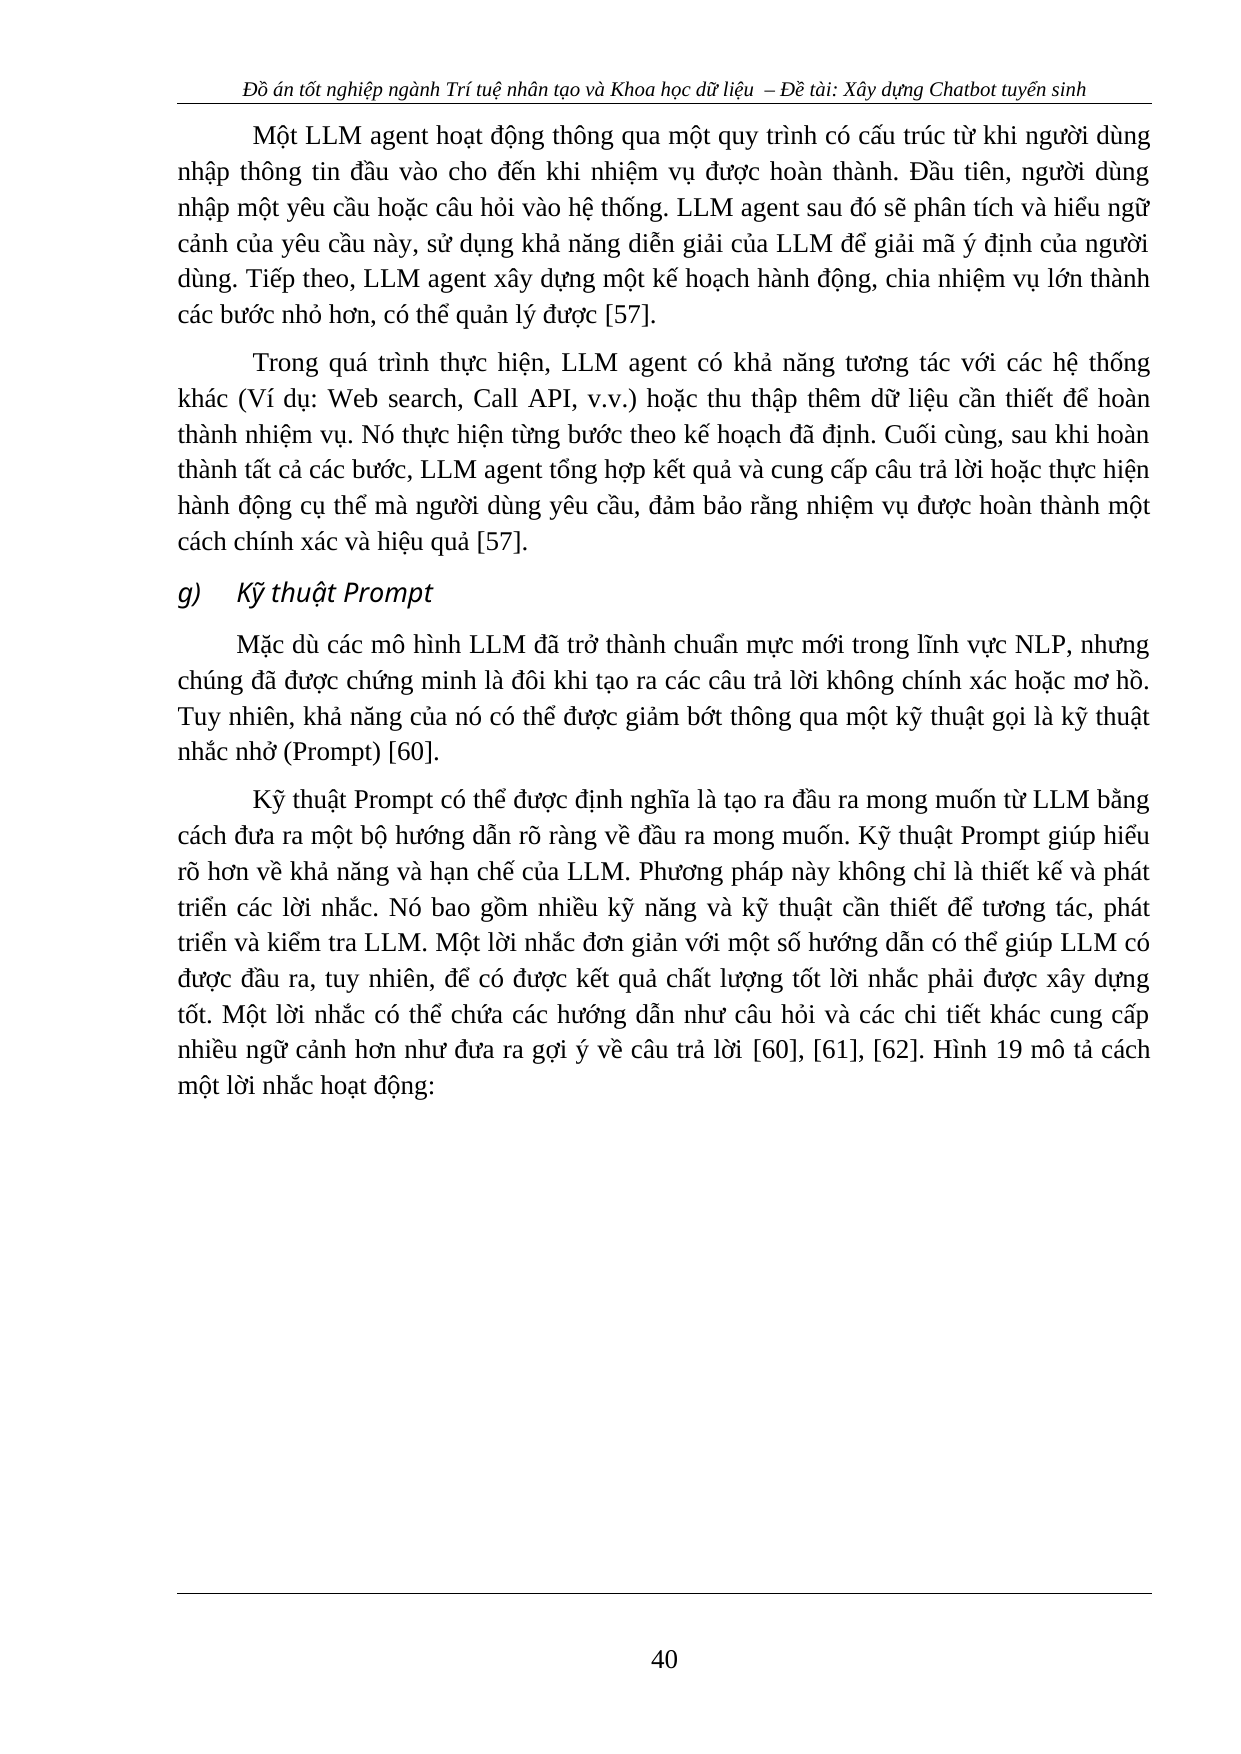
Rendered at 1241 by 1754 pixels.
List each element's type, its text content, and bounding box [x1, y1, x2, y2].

text Kỹ thuật Prompt có thể được định nghĩa là tạo ra đầu ra mong muốn từ LLM bằng cách đưa ra một bộ hướng dẫn rõ ràng về đầu ra mong muốn. Kỹ thuật Prompt giúp hiểu rõ hơn về khả năng và hạn chế của LLM. Phương pháp này không chỉ là thiết kế và phát triển các lời nhắc. Nó bao gồm nhiều kỹ năng và kỹ thuật cần thiết để tương tác, phát triển và kiểm tra LLM. Một lời nhắc đơn giản với một số hướng dẫn có thể giúp LLM có được đầu ra, tuy nhiên, để có được kết quả chất lượng tốt lời nhắc phải được xây dựng tốt. Một lời nhắc có thể chứa các hướng dẫn như câu hỏi và các chi tiết khác cung cấp nhiều ngữ cảnh hơn như đưa ra gợi ý về câu trả lời , . Hình 19 mô tả cách một lời nhắc hoạt động: [177, 783, 1152, 1101]
subtitle Kỹ thuật Prompt [177, 573, 1152, 610]
text Mặc dù các mô hình LLM đã trở thành chuẩn mực mới trong lĩnh vực NLP, nhưng chúng đã được chứng minh là đôi khi tạo ra các câu trả lời không chính xác hoặc mơ hồ. Tuy nhiên, khả năng của nó có thể được giảm bớt thông qua một kỹ thuật gọi là kỹ thuật nhắc nhở (Prompt) . [177, 628, 1152, 766]
text Trong quá trình thực hiện, LLM agent có khả năng tương tác với các hệ thống khác (Ví dụ: Web search, Call API, v.v.) hoặc thu thập thêm dữ liệu cần thiết để hoàn thành nhiệm vụ. Nó thực hiện từng bước theo kế hoạch đã định. Cuối cùng, sau khi hoàn thành tất cả các bước, LLM agent tổng hợp kết quả và cung cấp câu trả lời hoặc thực hiện hành động cụ thể mà người dùng yêu cầu, đảm bảo rằng nhiệm vụ được hoàn thành một cách chính xác và hiệu quả . [177, 346, 1152, 556]
text Một LLM agent hoạt động thông qua một quy trình có cấu trúc từ khi người dùng nhập thông tin đầu vào cho đến khi nhiệm vụ được hoàn thành. Đầu tiên, người dùng nhập một yêu cầu hoặc câu hỏi vào hệ thống. LLM agent sau đó sẽ phân tích và hiểu ngữ cảnh của yêu cầu này, sử dụng khả năng diễn giải của LLM để giải mã ý định của người dùng. Tiếp theo, LLM agent xây dựng một kế hoạch hành động, chia nhiệm vụ lớn thành các bước nhỏ hơn, có thể quản lý được . [177, 119, 1152, 329]
